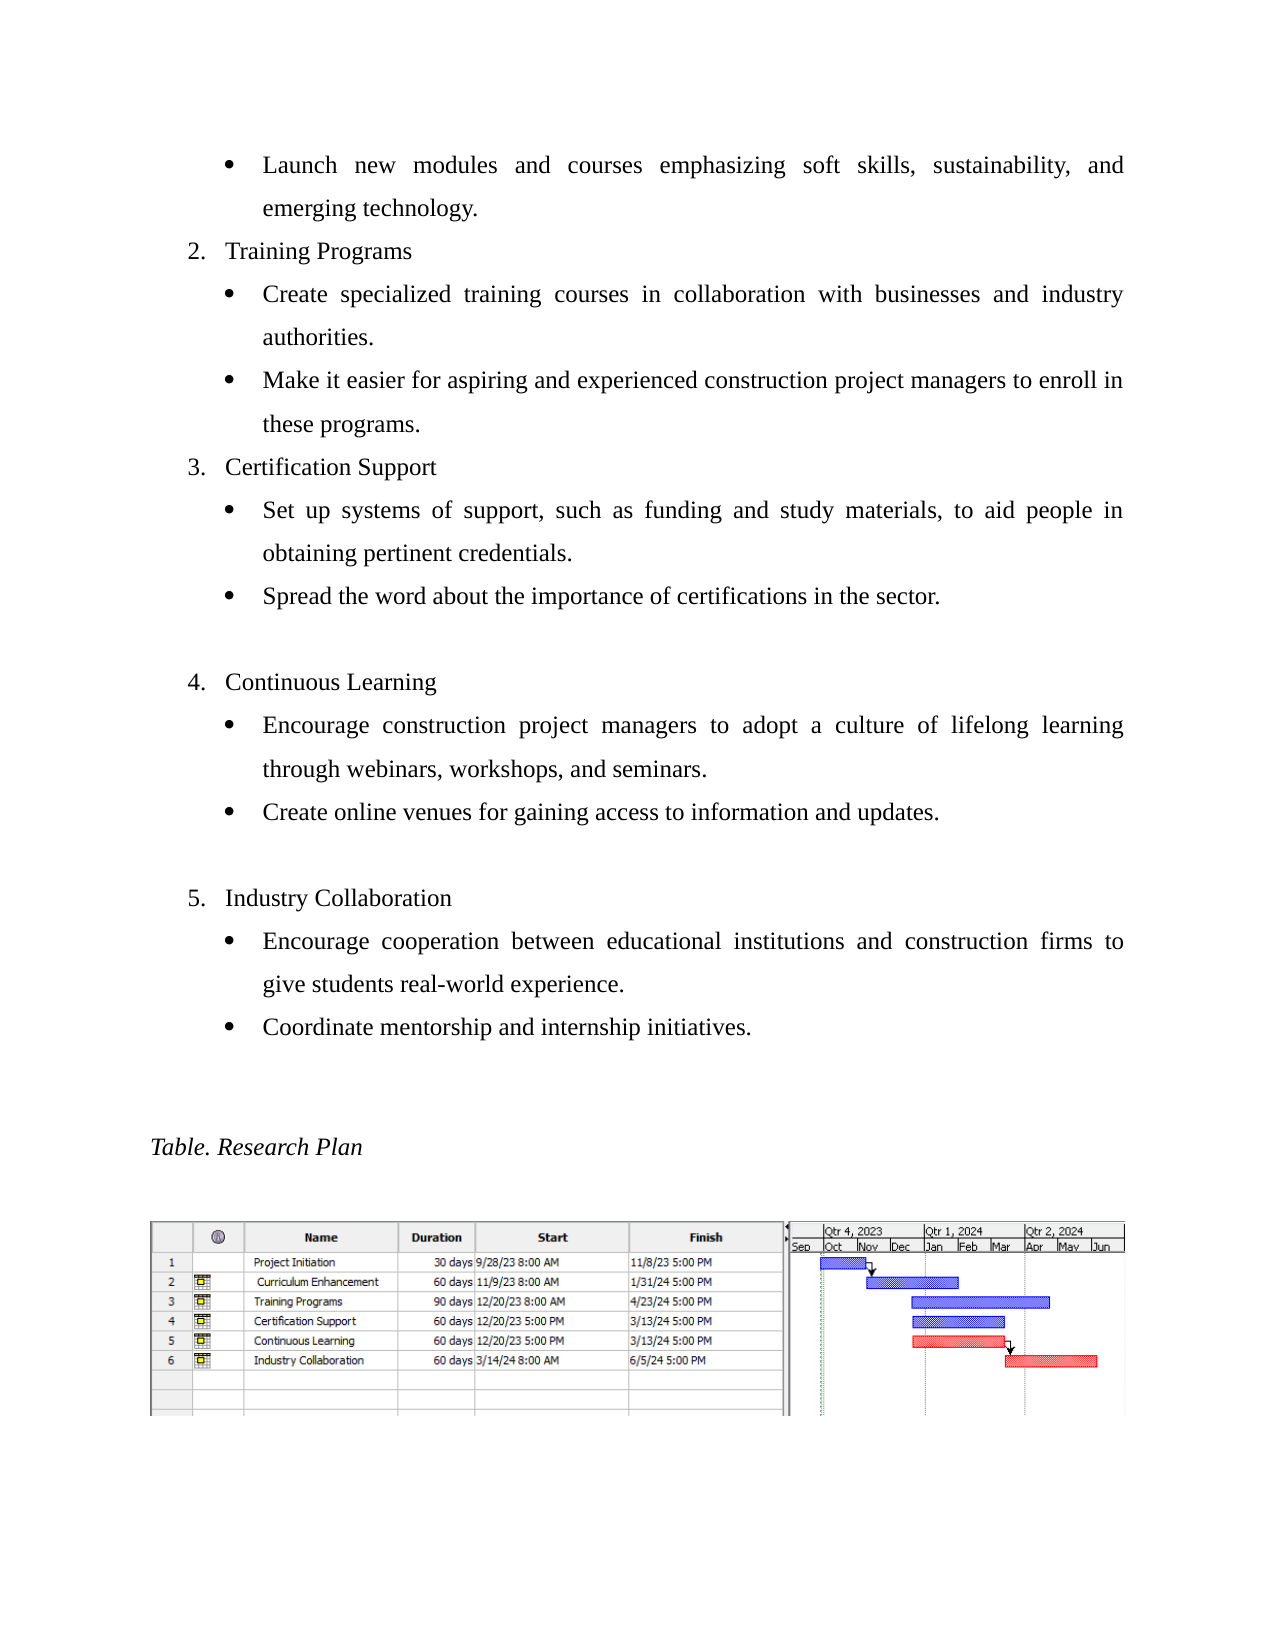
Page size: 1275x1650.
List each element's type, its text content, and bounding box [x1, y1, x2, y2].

list Encourage construction project managers to adopt a culture of lifelong learning through webinars, workshops, and seminars. [225, 711, 1125, 782]
list Coordinate mentorship and internship initiatives. [225, 1012, 1125, 1041]
list Create online venues for gaining access to information and updates. [225, 797, 1125, 826]
list Launch new modules and courses emphasizing soft skills, sustainability, and emerging technology. [225, 150, 1125, 222]
list Training Programs [187, 236, 1125, 265]
list Set up systems of support, such as funding and study materials, to aid people in obtaining pertinent credentials. [225, 495, 1125, 567]
picture [150, 1221, 1125, 1416]
list Certification Support [187, 452, 1125, 481]
list Industry Collaboration [187, 883, 1125, 912]
list Continuous Learning [187, 667, 1125, 696]
list Spread the word about the importance of certifications in the sector. [225, 581, 1125, 610]
list Create specialized training courses in collaboration with businesses and industry authorities. [225, 279, 1125, 351]
list Encourage cooperation between educational institutions and construction firms to give students real-world experience. [225, 926, 1125, 998]
text Table. Research Plan [150, 1132, 1125, 1161]
list Make it easier for aspiring and experienced construction project managers to enroll in these programs. [225, 366, 1125, 437]
